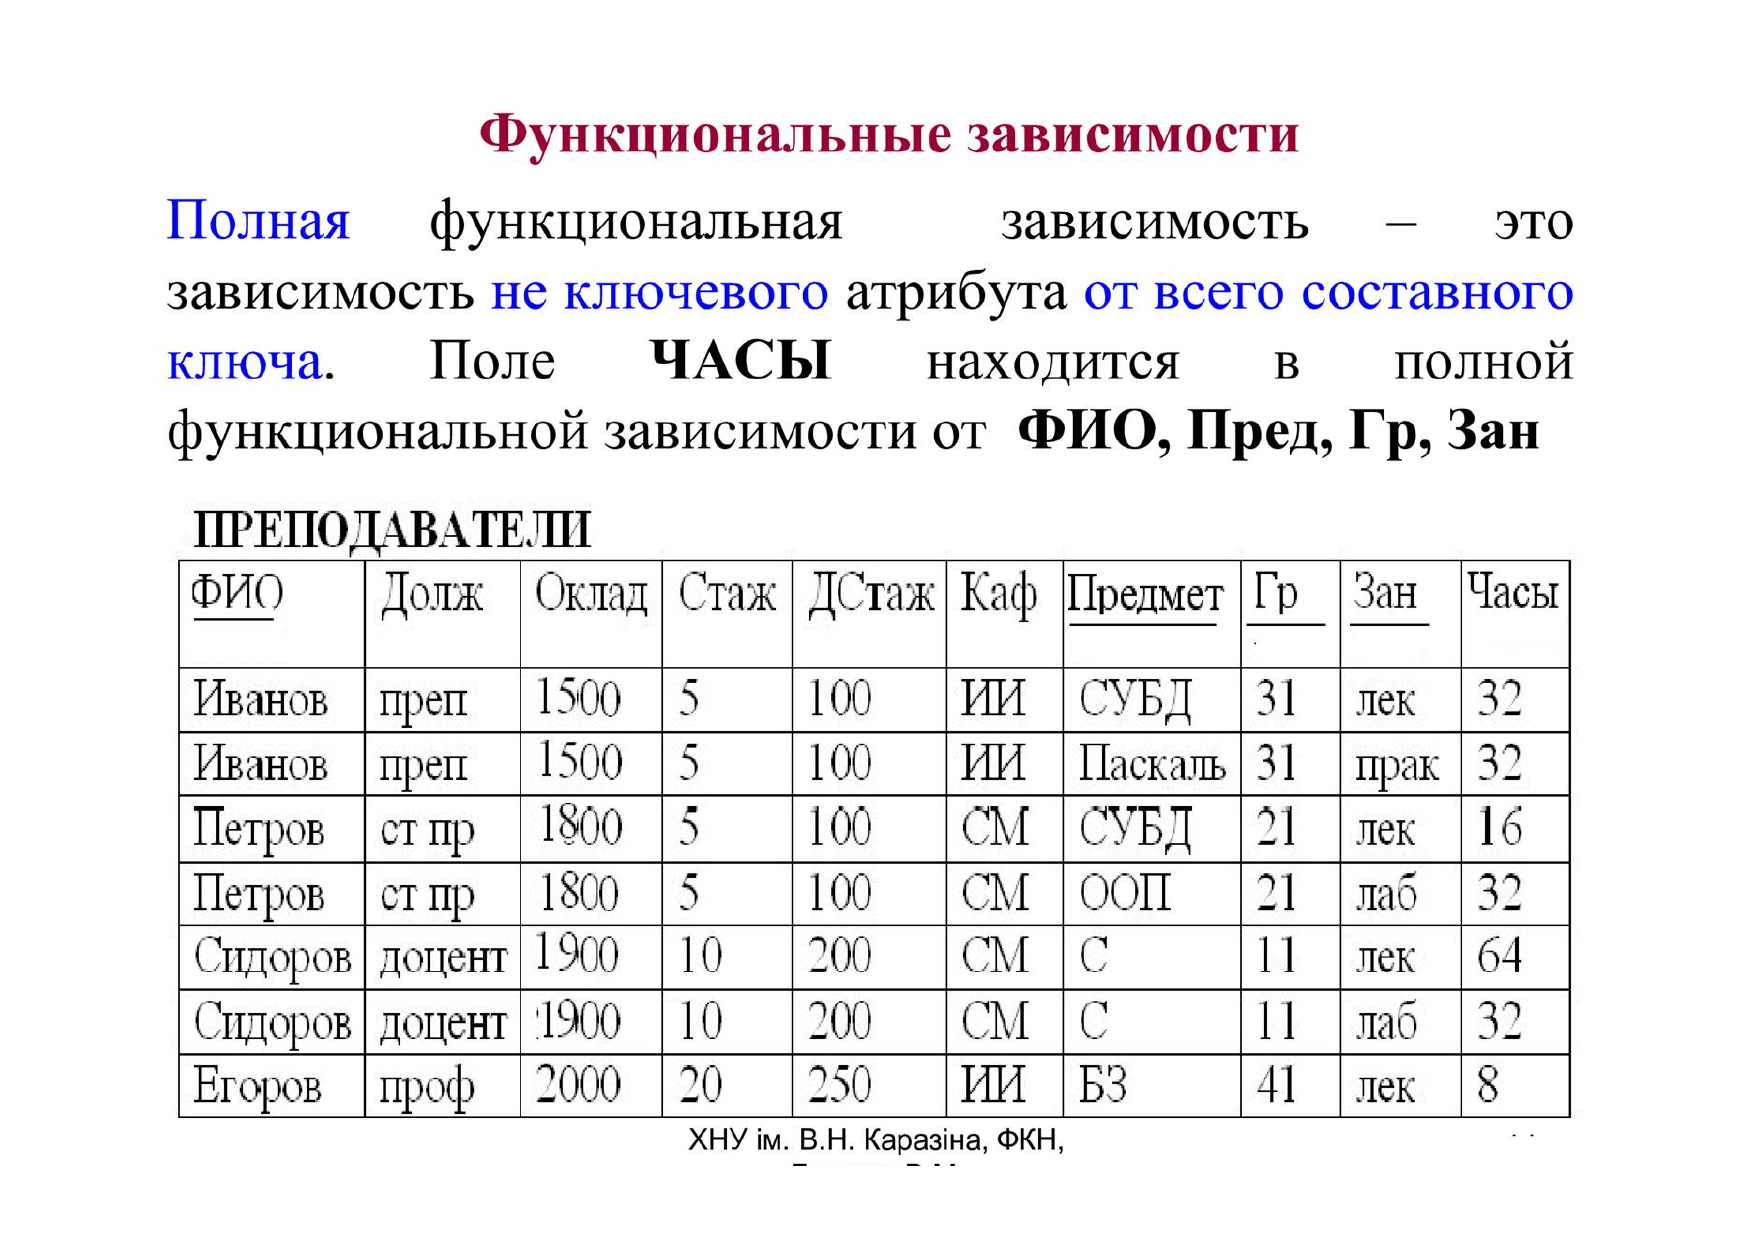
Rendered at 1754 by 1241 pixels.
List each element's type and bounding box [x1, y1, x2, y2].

picture [127, 75, 1627, 1166]
